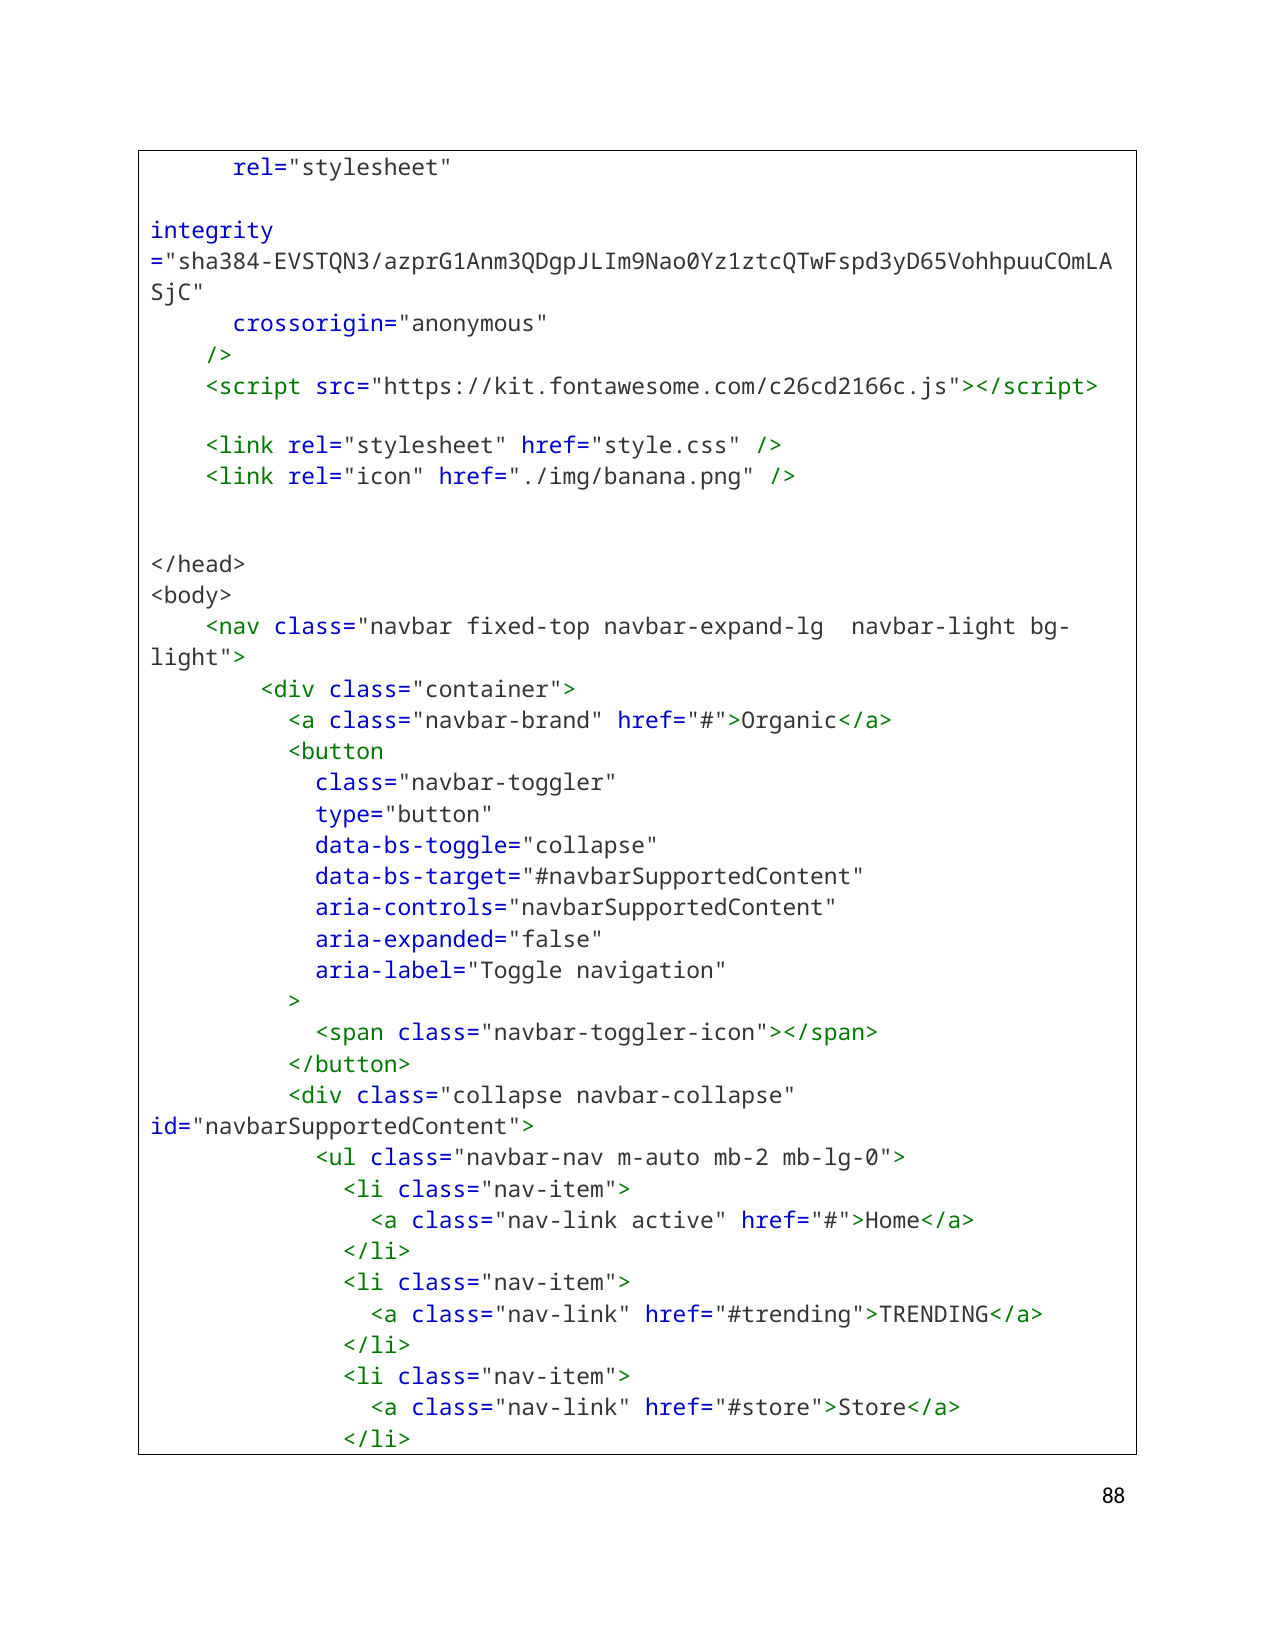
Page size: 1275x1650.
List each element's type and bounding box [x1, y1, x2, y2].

table_header [139, 151, 1136, 1454]
